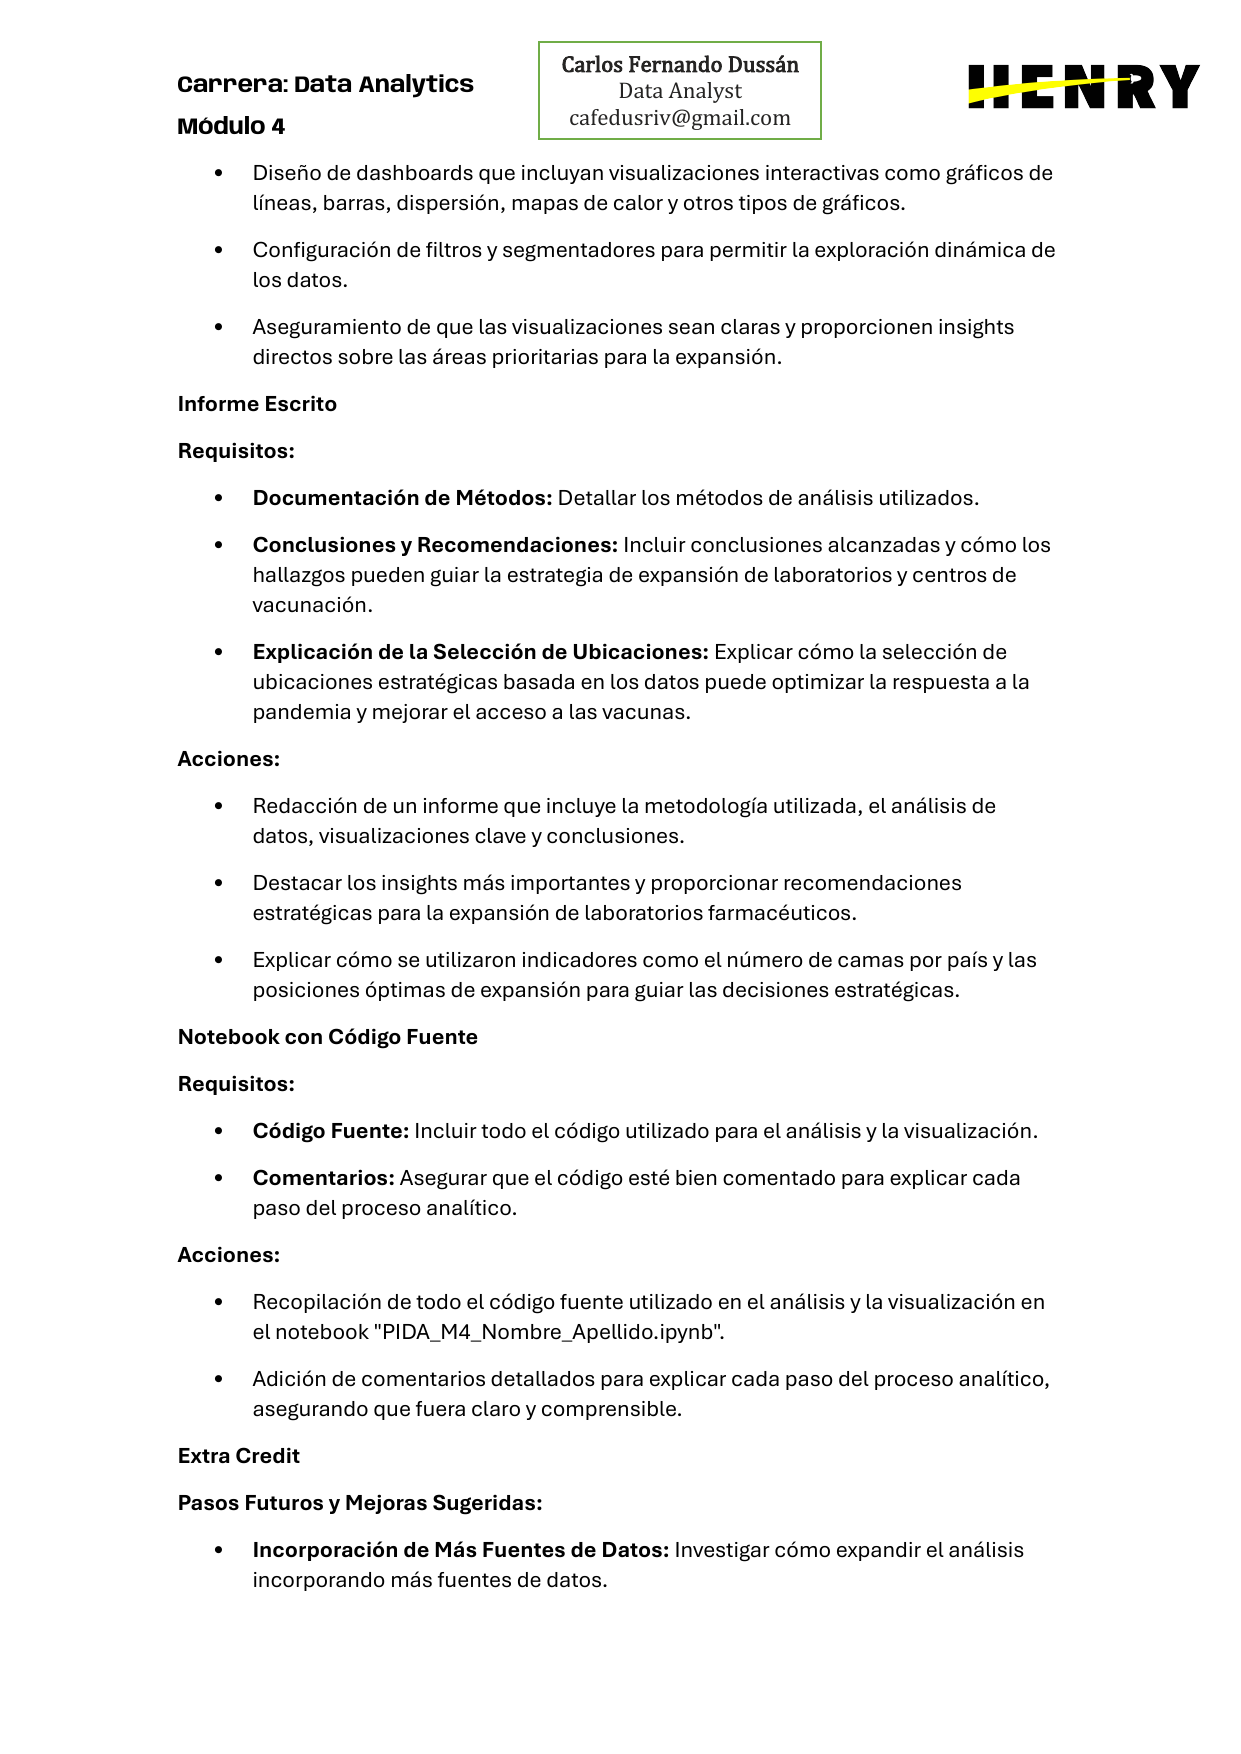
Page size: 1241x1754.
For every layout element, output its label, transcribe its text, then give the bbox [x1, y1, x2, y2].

text Extra Credit [177, 1442, 1063, 1470]
list Conclusiones y Recomendaciones: Incluir conclusiones alcanzadas y cómo los hallazgos pueden guiar la estrategia de expansión de laboratorios y centros de vacunación. [215, 530, 1063, 619]
text Acciones: [177, 1241, 1063, 1269]
text Pasos Futuros y Mejoras Sugeridas: [177, 1489, 1063, 1517]
list Destacar los insights más importantes y proporcionar recomendaciones estratégicas para la expansión de laboratorios farmacéuticos. [215, 869, 1063, 927]
list Explicación de la Selección de Ubicaciones: Explicar cómo la selección de ubicaciones estratégicas basada en los datos puede optimizar la respuesta a la pandemia y mejorar el acceso a las vacunas. [215, 638, 1063, 726]
list Comentarios: Asegurar que el código esté bien comentado para explicar cada paso del proceso analítico. [215, 1164, 1063, 1222]
list Explicar cómo se utilizaron indicadores como el número de camas por país y las posiciones óptimas de expansión para guiar las decisiones estratégicas. [215, 946, 1063, 1004]
list Incorporación de Más Fuentes de Datos: Investigar cómo expandir el análisis incorporando más fuentes de datos. [215, 1536, 1063, 1594]
text Notebook con Código Fuente [177, 1023, 1063, 1051]
text Informe Escrito [177, 390, 1063, 418]
list Configuración de filtros y segmentadores para permitir la exploración dinámica de los datos. [215, 236, 1063, 294]
list Redacción de un informe que incluye la metodología utilizada, el análisis de datos, visualizaciones clave y conclusiones. [215, 792, 1063, 850]
list Recopilación de todo el código fuente utilizado en el análisis y la visualización en el notebook "PIDA_M4_Nombre_Apellido.ipynb". [215, 1288, 1063, 1346]
list Adición de comentarios detallados para explicar cada paso del proceso analítico, asegurando que fuera claro y comprensible. [215, 1365, 1063, 1423]
list Código Fuente: Incluir todo el código utilizado para el análisis y la visualización. [215, 1117, 1063, 1145]
text Acciones: [177, 745, 1063, 773]
text Requisitos: [177, 437, 1063, 465]
text Requisitos: [177, 1070, 1063, 1098]
list Aseguramiento de que las visualizaciones sean claras y proporcionen insights directos sobre las áreas prioritarias para la expansión. [215, 313, 1063, 371]
list Diseño de dashboards que incluyan visualizaciones interactivas como gráficos de líneas, barras, dispersión, mapas de calor y otros tipos de gráficos. [215, 158, 1063, 217]
picture [949, 30, 1232, 140]
list Documentación de Métodos: Detallar los métodos de análisis utilizados. [215, 483, 1063, 512]
